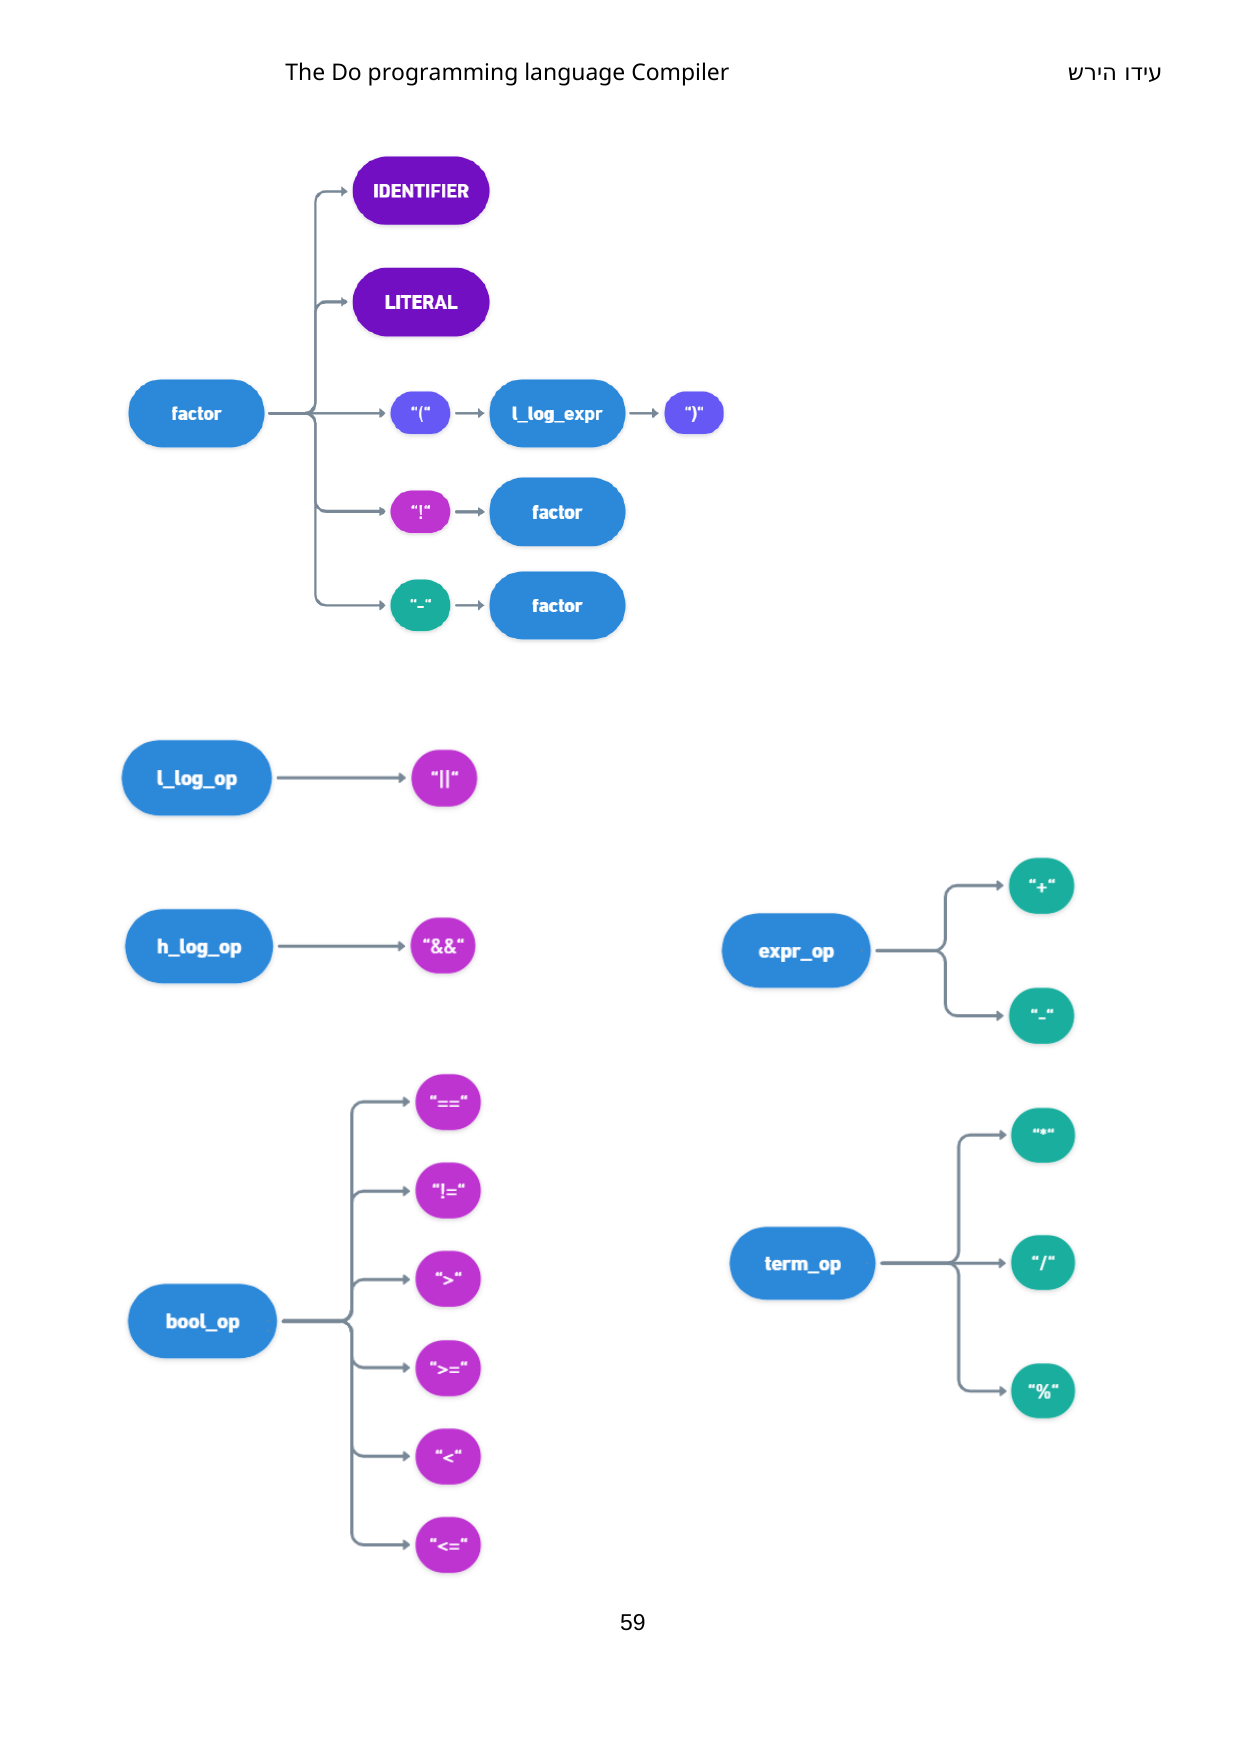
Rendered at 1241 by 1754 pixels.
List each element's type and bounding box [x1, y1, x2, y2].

picture [111, 895, 496, 1015]
picture [714, 848, 1096, 1060]
picture [102, 728, 497, 837]
picture [114, 144, 745, 659]
picture [118, 1059, 509, 1588]
picture [723, 1092, 1087, 1432]
